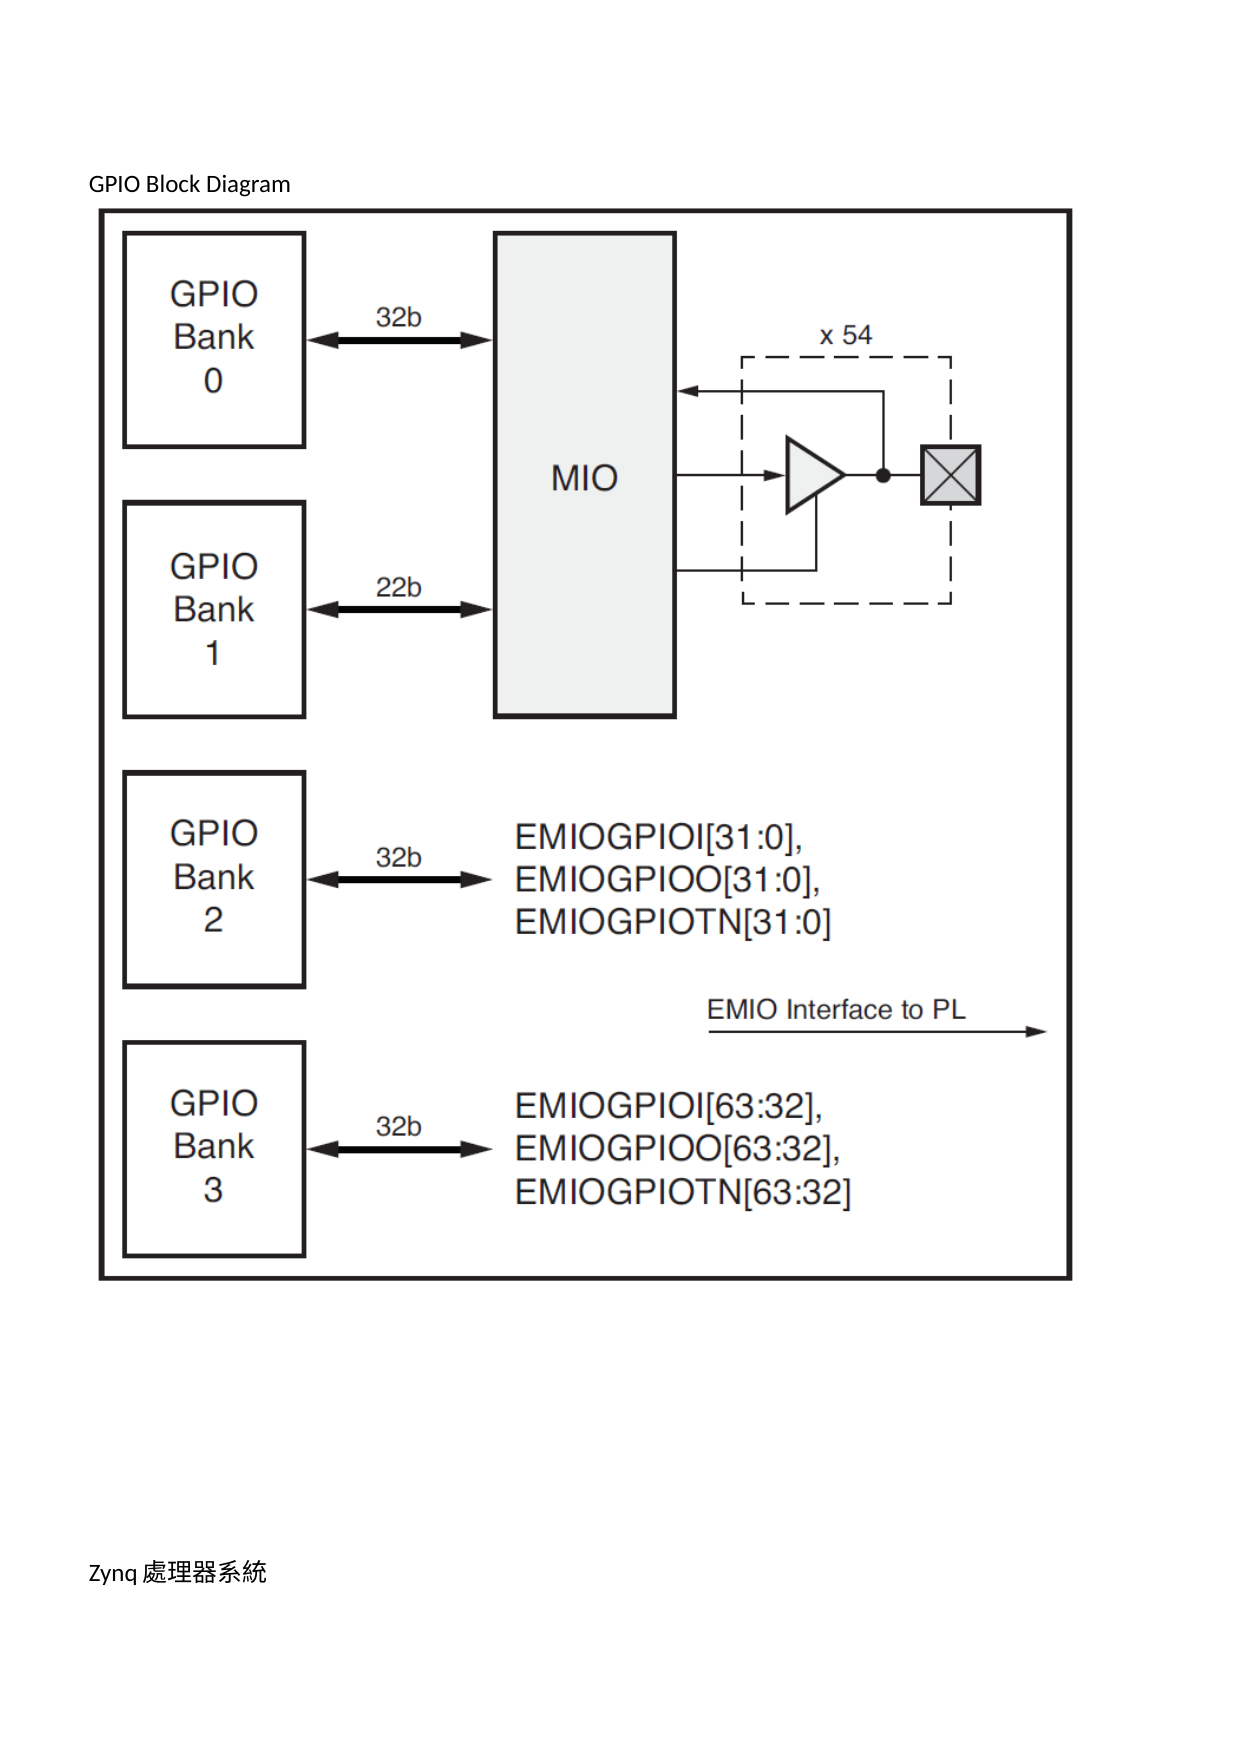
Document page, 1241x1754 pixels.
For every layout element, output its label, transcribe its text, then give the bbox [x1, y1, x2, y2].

text GPIO Block Diagram [89, 164, 1152, 202]
text Zynq處理器系統 [89, 1552, 1152, 1589]
picture [88, 202, 1089, 1289]
